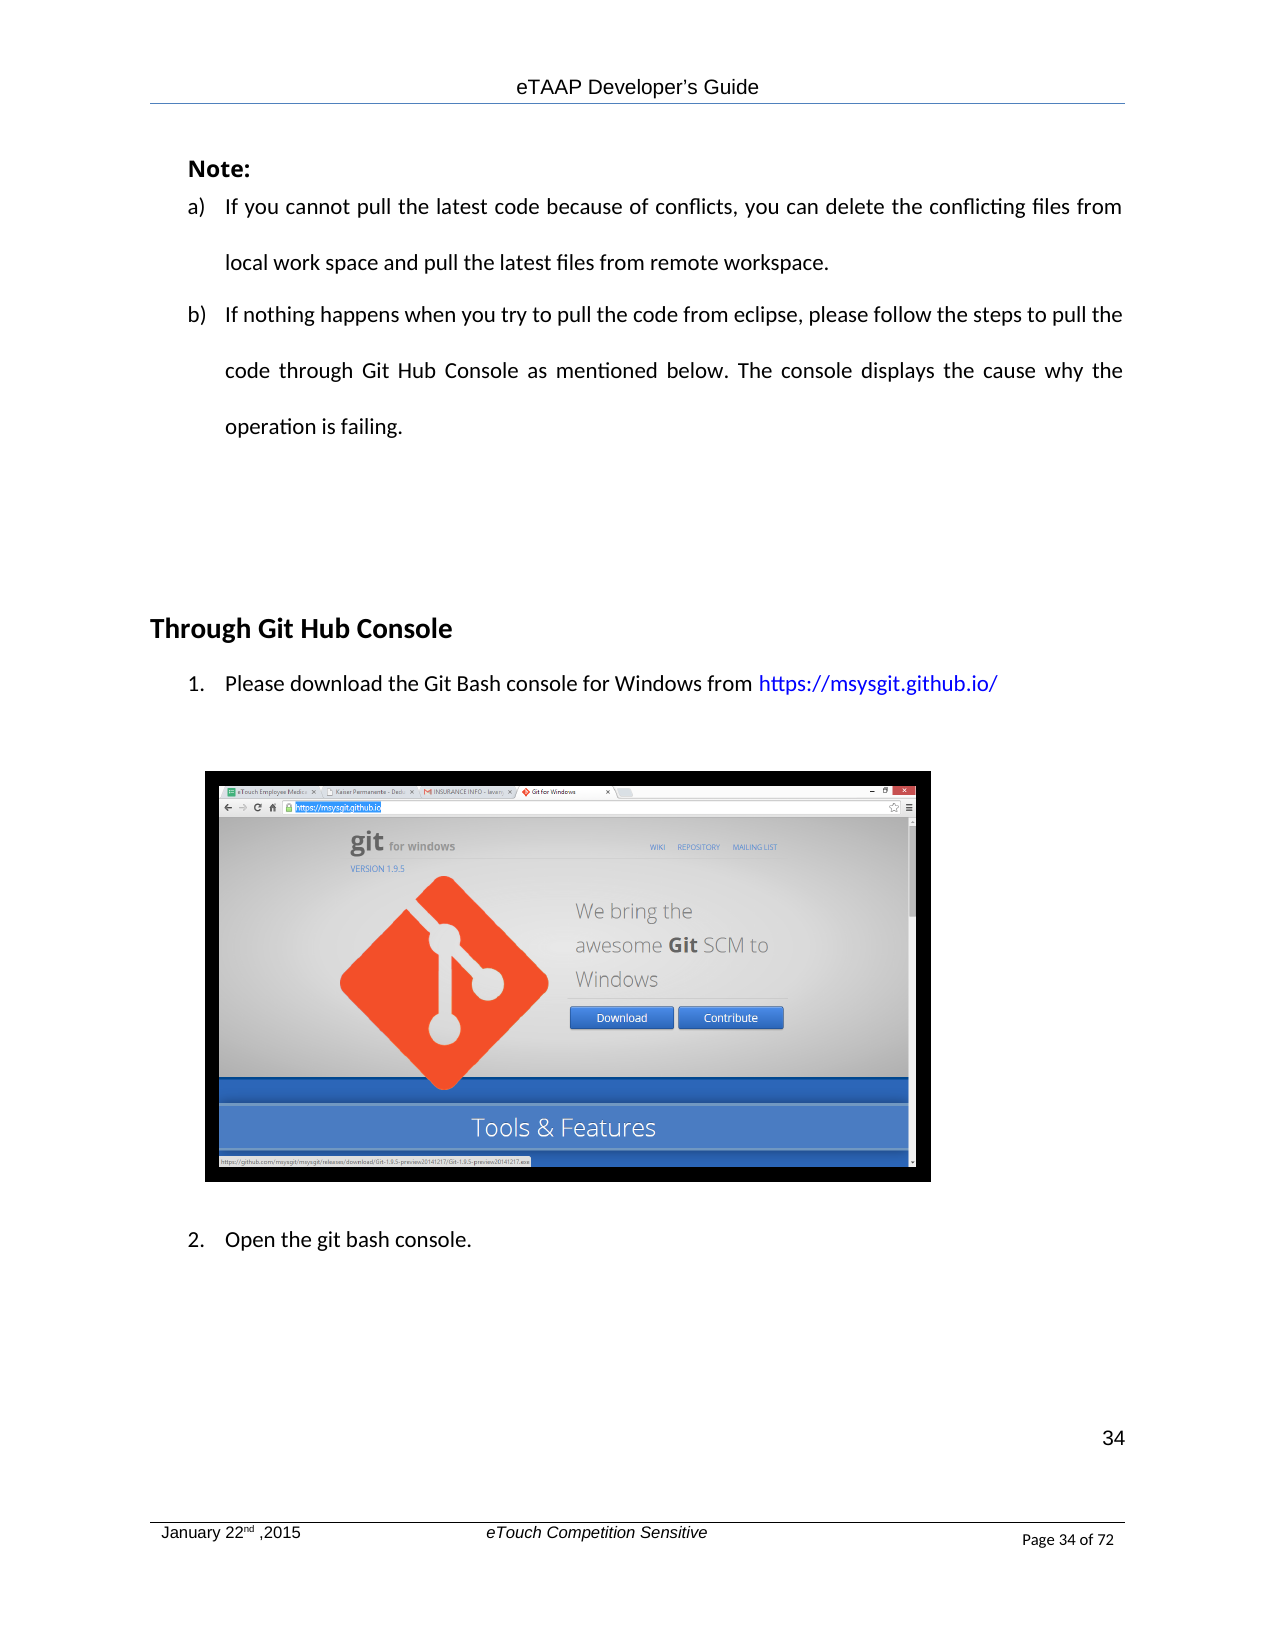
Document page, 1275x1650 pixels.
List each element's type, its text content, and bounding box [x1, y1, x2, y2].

list Open the git bash console. [187, 1220, 1125, 1258]
list Please download the Git Bash console for Windows from https://msysgit.github.io/ [187, 664, 1125, 702]
list Through Git Hub Console [150, 609, 1125, 647]
list If nothing happens when you try to pull the code from eclipse, please follow the steps to pull the code through Git Hub Console as mentioned below. The console displays the cause why the operation is failing. [187, 295, 1125, 445]
list Note: [187, 150, 1125, 187]
list If you cannot pull the latest code because of conflicts, you can delete the conflicting files from local work space and pull the latest files from remote workspace. [187, 187, 1125, 281]
picture [219, 786, 916, 1167]
